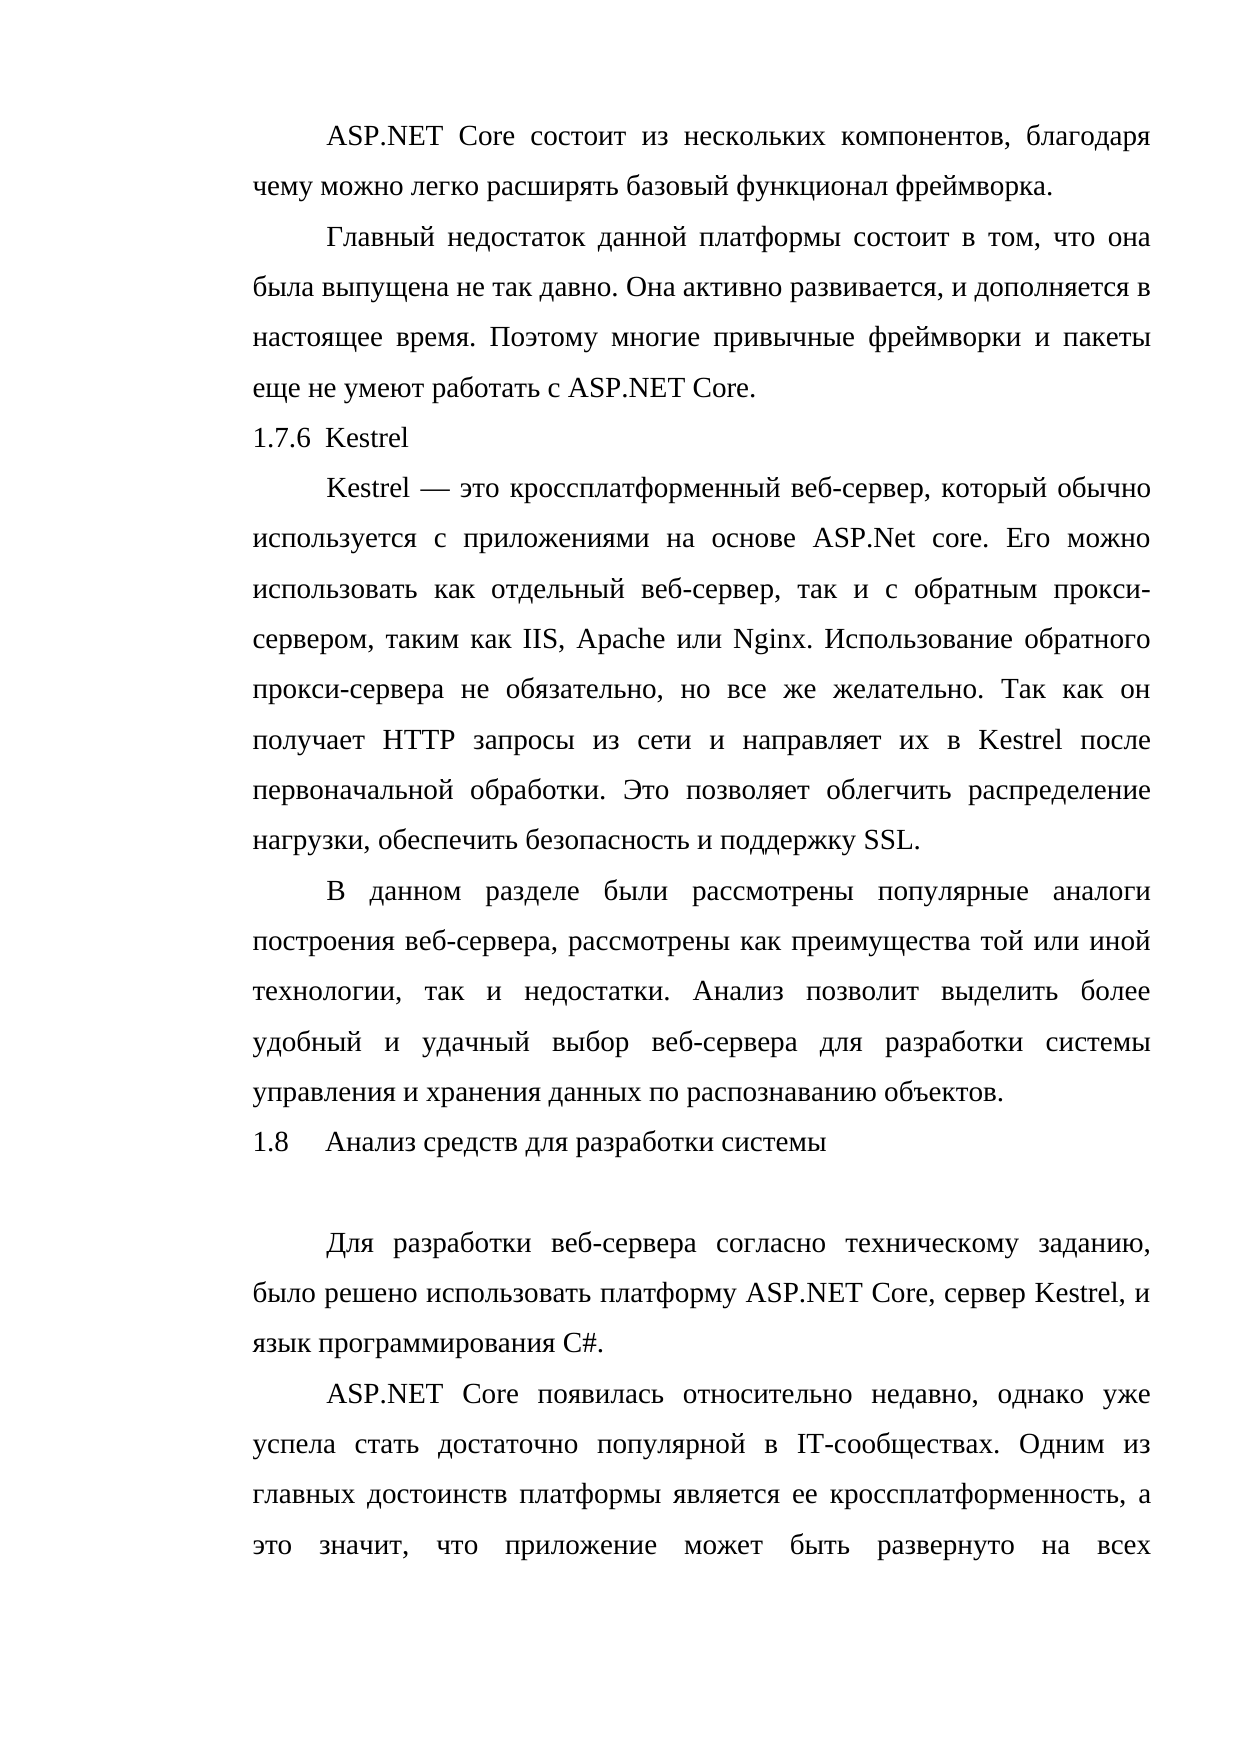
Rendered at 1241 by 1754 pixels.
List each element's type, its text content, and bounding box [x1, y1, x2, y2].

text Kestrel [177, 420, 1152, 453]
text Kestrel — это кроссплатформенный веб-сервер, который обычно используется с приложениями на основе ASP.Net core. Его можно использовать как отдельный веб-сервер, так и с обратным прокси-сервером, таким как IIS, Apache или Nginx. Использование обратного прокси-сервера не обязательно, но все же желательно. Так как он получает НТТР запросы из сети и направляет их в Kestrel после первоначальной обработки. Это позволяет облегчить распределение нагрузки, обеспечить безопасность и поддержку SSL. [252, 470, 1152, 856]
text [252, 1376, 1152, 1560]
text В данном разделе были рассмотрены популярные аналоги построения веб-сервера, рассмотрены как преимущества той или иной технологии, так и недостатки. Анализ позволит выделить более удобный и удачный выбор веб-сервера для разработки системы управления и хранения данных по распознаванию объектов. [252, 873, 1152, 1108]
text Главный недостаток данной платформы состоит в том, что она была выпущена не так давно. Она активно развивается, и дополняется в настоящее время. Поэтому многие привычные фреймворки и пакеты еще не умеют работать c ASP.NET Core. [252, 219, 1152, 403]
text Анализ средств для разработки системы [192, 1124, 1146, 1158]
text Для разработки веб-сервера согласно техническому заданию, было решено использовать платформу ASP.NET Core, сервер Kestrel, и язык программирования C#. [252, 1225, 1152, 1359]
text ASP.NET Core состоит из нескольких компонентов, благодаря чему можно легко расширять базовый функционал фреймворка. [252, 118, 1152, 202]
